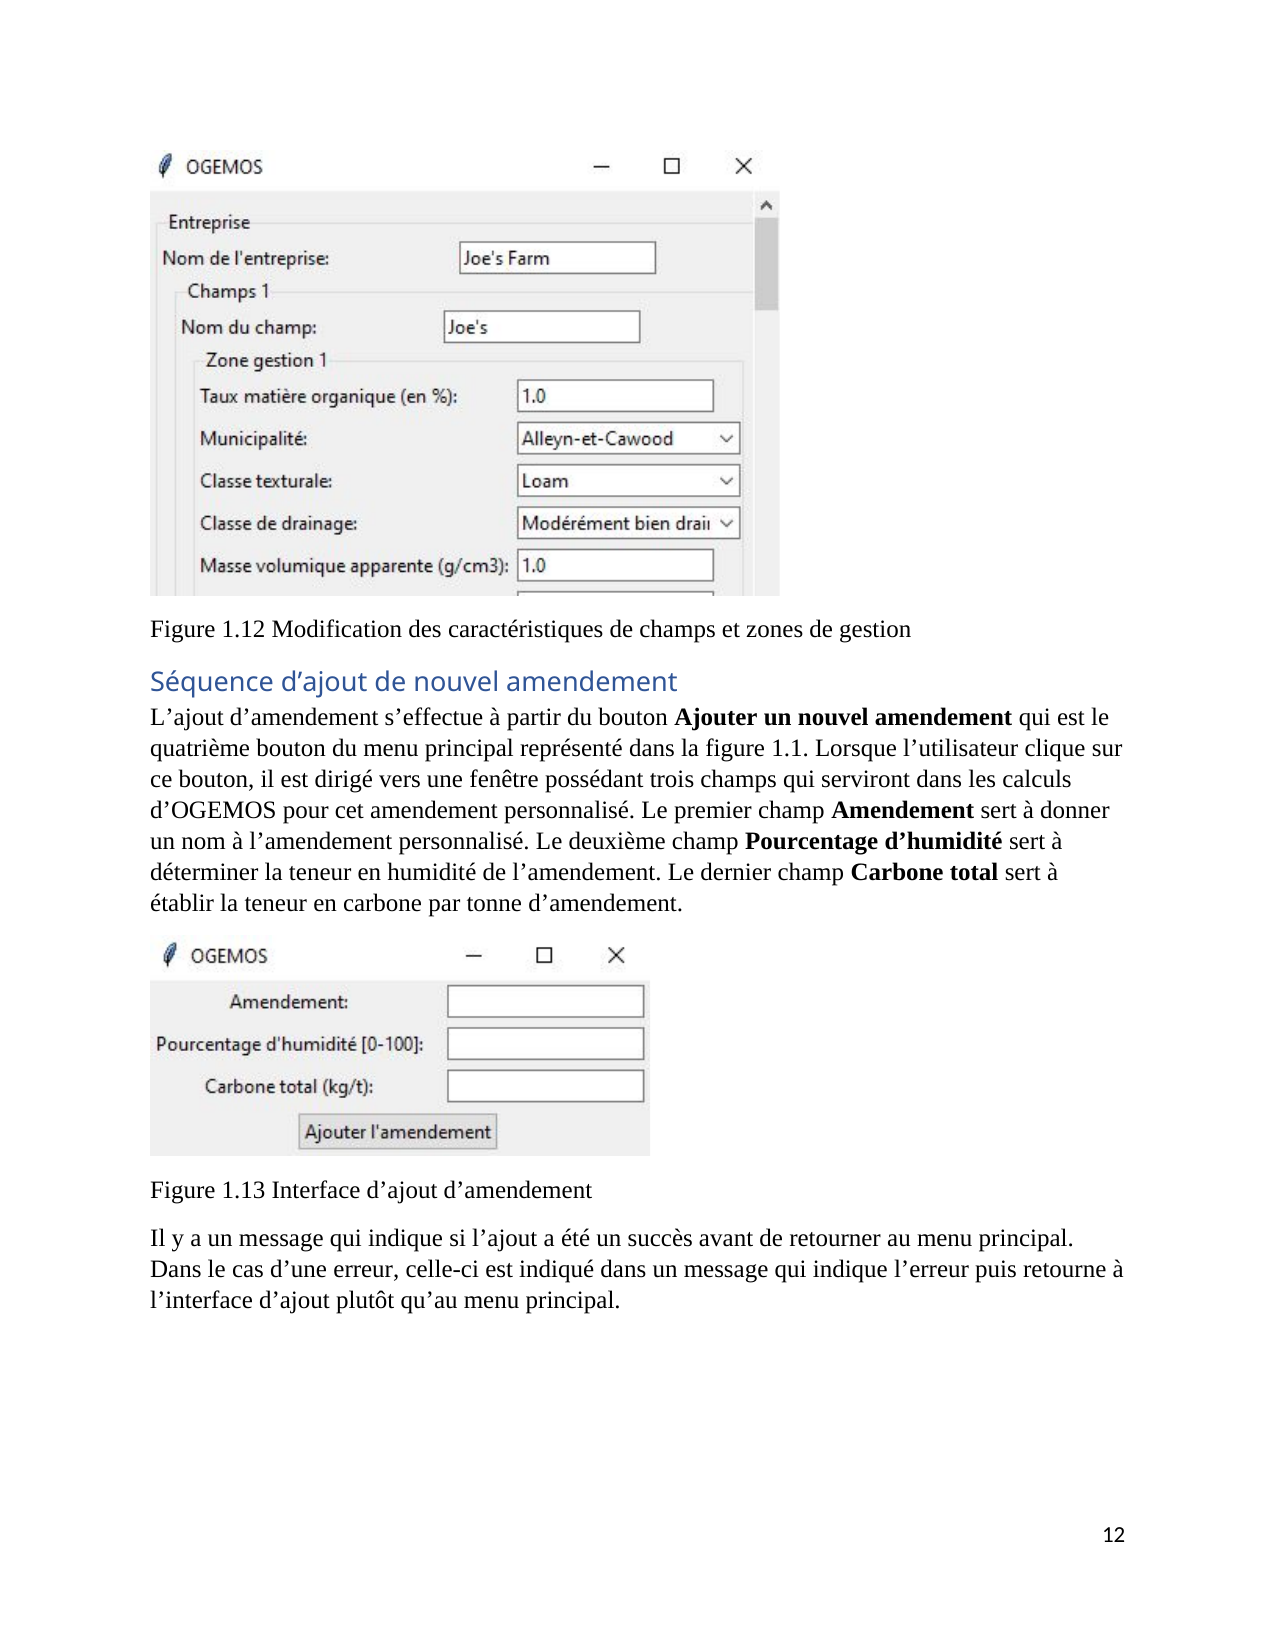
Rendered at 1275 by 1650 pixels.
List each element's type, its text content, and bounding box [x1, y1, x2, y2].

subtitle Séquence d’ajout de nouvel amendement [150, 662, 1125, 699]
text Il y a un message qui indique si l’ajout a été un succès avant de retourner au menu principal. Dans le cas d’une erreur, celle-ci est indiqué dans un message qui indique l’erreur puis retourne à l’interface d’ajout plutôt qu’au menu principal. [150, 1223, 1125, 1313]
text L’ajout d’amendement s’effectue à partir du bouton Ajouter un nouvel amendement qui est le quatrième bouton du menu principal représenté dans la figure 1.1. Lorsque l’utilisateur clique sur ce bouton, il est dirigé vers une fenêtre possédant trois champs qui serviront dans les calculs d’OGEMOS pour cet amendement personnalisé. Le premier champ Amendement sert à donner un nom à l’amendement personnalisé. Le deuxième champ Pourcentage d’humidité sert à déterminer la teneur en humidité de l’amendement. Le dernier champ Carbone total sert à établir la teneur en carbone par tonne d’amendement. [150, 702, 1125, 917]
text Figure 1.13 Interface d’ajout d’amendement [150, 1175, 1125, 1204]
picture [150, 150, 780, 596]
picture [150, 935, 650, 1156]
text Figure 1.12 Modification des caractéristiques de champs et zones de gestion [150, 614, 1125, 643]
